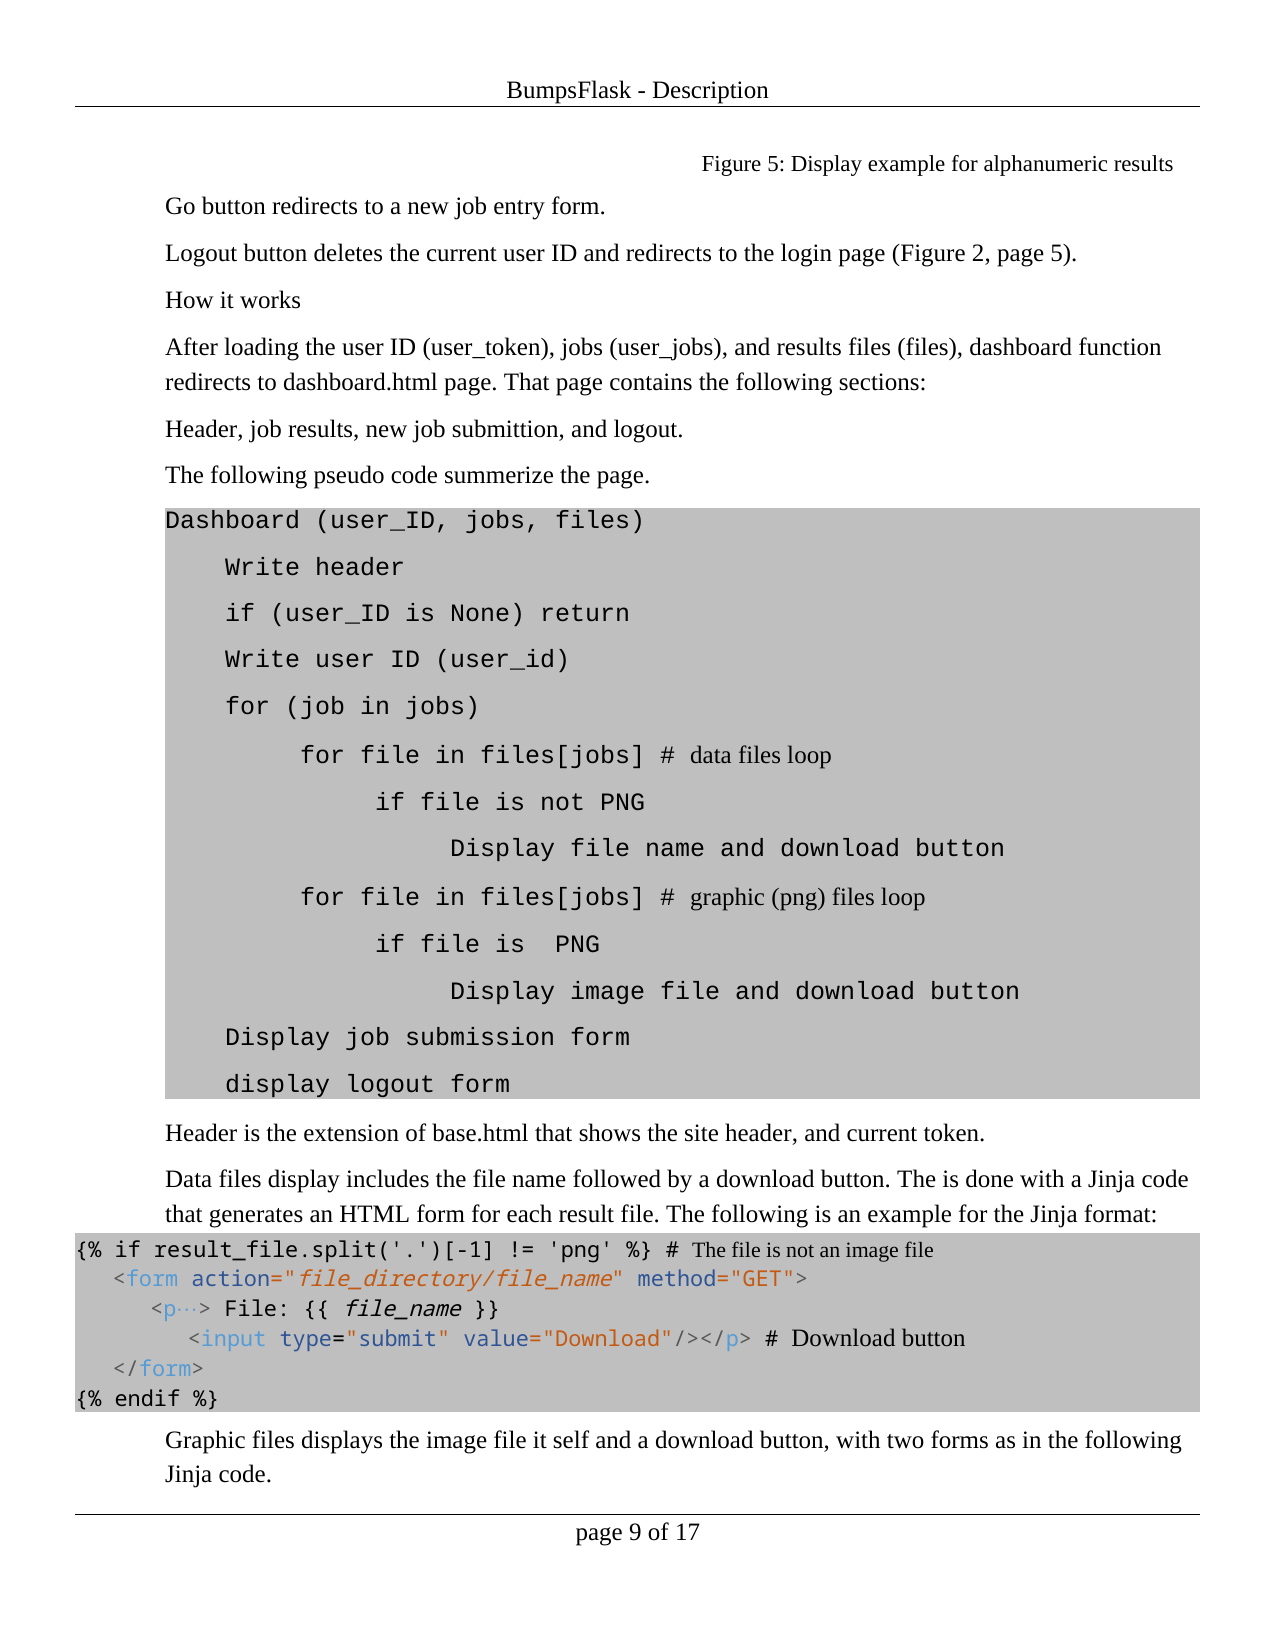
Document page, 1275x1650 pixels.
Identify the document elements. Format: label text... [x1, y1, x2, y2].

text {% if result_file.split('.')[-1] != 'png' %} # The file is not an image file [75, 1233, 1200, 1263]
text if file is not PNG [165, 789, 1200, 818]
text The following pseudo code summerize the page. [165, 461, 1200, 489]
text How it works [165, 285, 1200, 314]
text Logout button deletes the current user ID and redirects to the login page (Figure 2, page 5). [165, 238, 1200, 267]
text <p> File: {{ file_name }} [75, 1293, 1200, 1323]
text for file in files[jobs] # data files loop [165, 740, 1200, 771]
text Graphic files displays the image file it self and a download button, with two forms as in the following Jinja code. [165, 1425, 1200, 1488]
text <form action="file_directory/file_name" method="GET"> [75, 1263, 1200, 1293]
text Figure 5: Display example for alphanumeric results [675, 150, 1200, 176]
text Display file name and download button [165, 836, 1200, 864]
text for file in files[jobs] # graphic (png) files loop [165, 882, 1200, 913]
text Write header [165, 554, 1200, 582]
text if (user_ID is None) return [165, 601, 1200, 629]
text {% endif %} [75, 1382, 1200, 1412]
text if file is PNG [165, 932, 1200, 960]
text </form> [75, 1353, 1200, 1382]
text Header, job results, new job submittion, and logout. [165, 414, 1200, 442]
text Go button redirects to a new job entry form. [165, 191, 1200, 220]
text Display job submission form [165, 1025, 1200, 1053]
text for (job in jobs) [165, 693, 1200, 722]
text Header is the extension of base.html that shows the site header, and current token. [165, 1118, 1200, 1146]
text Dashboard (user_ID, jobs, files) [165, 508, 1200, 536]
text After loading the user ID (user_token), jobs (user_jobs), and results files (files), dashboard function redirects to dashboard.html page. That page contains the following sections: [165, 332, 1200, 395]
text Write user ID (user_id) [165, 647, 1200, 675]
text Data files display includes the file name followed by a download button. The is done with a Jinja code that generates an HTML form for each result file. The following is an example for the Jinja format: [165, 1164, 1200, 1228]
text display logout form [165, 1071, 1200, 1099]
text Display image file and download button [165, 978, 1200, 1007]
text <input type="submit" value="Download"/></p> # Download button [75, 1323, 1200, 1353]
